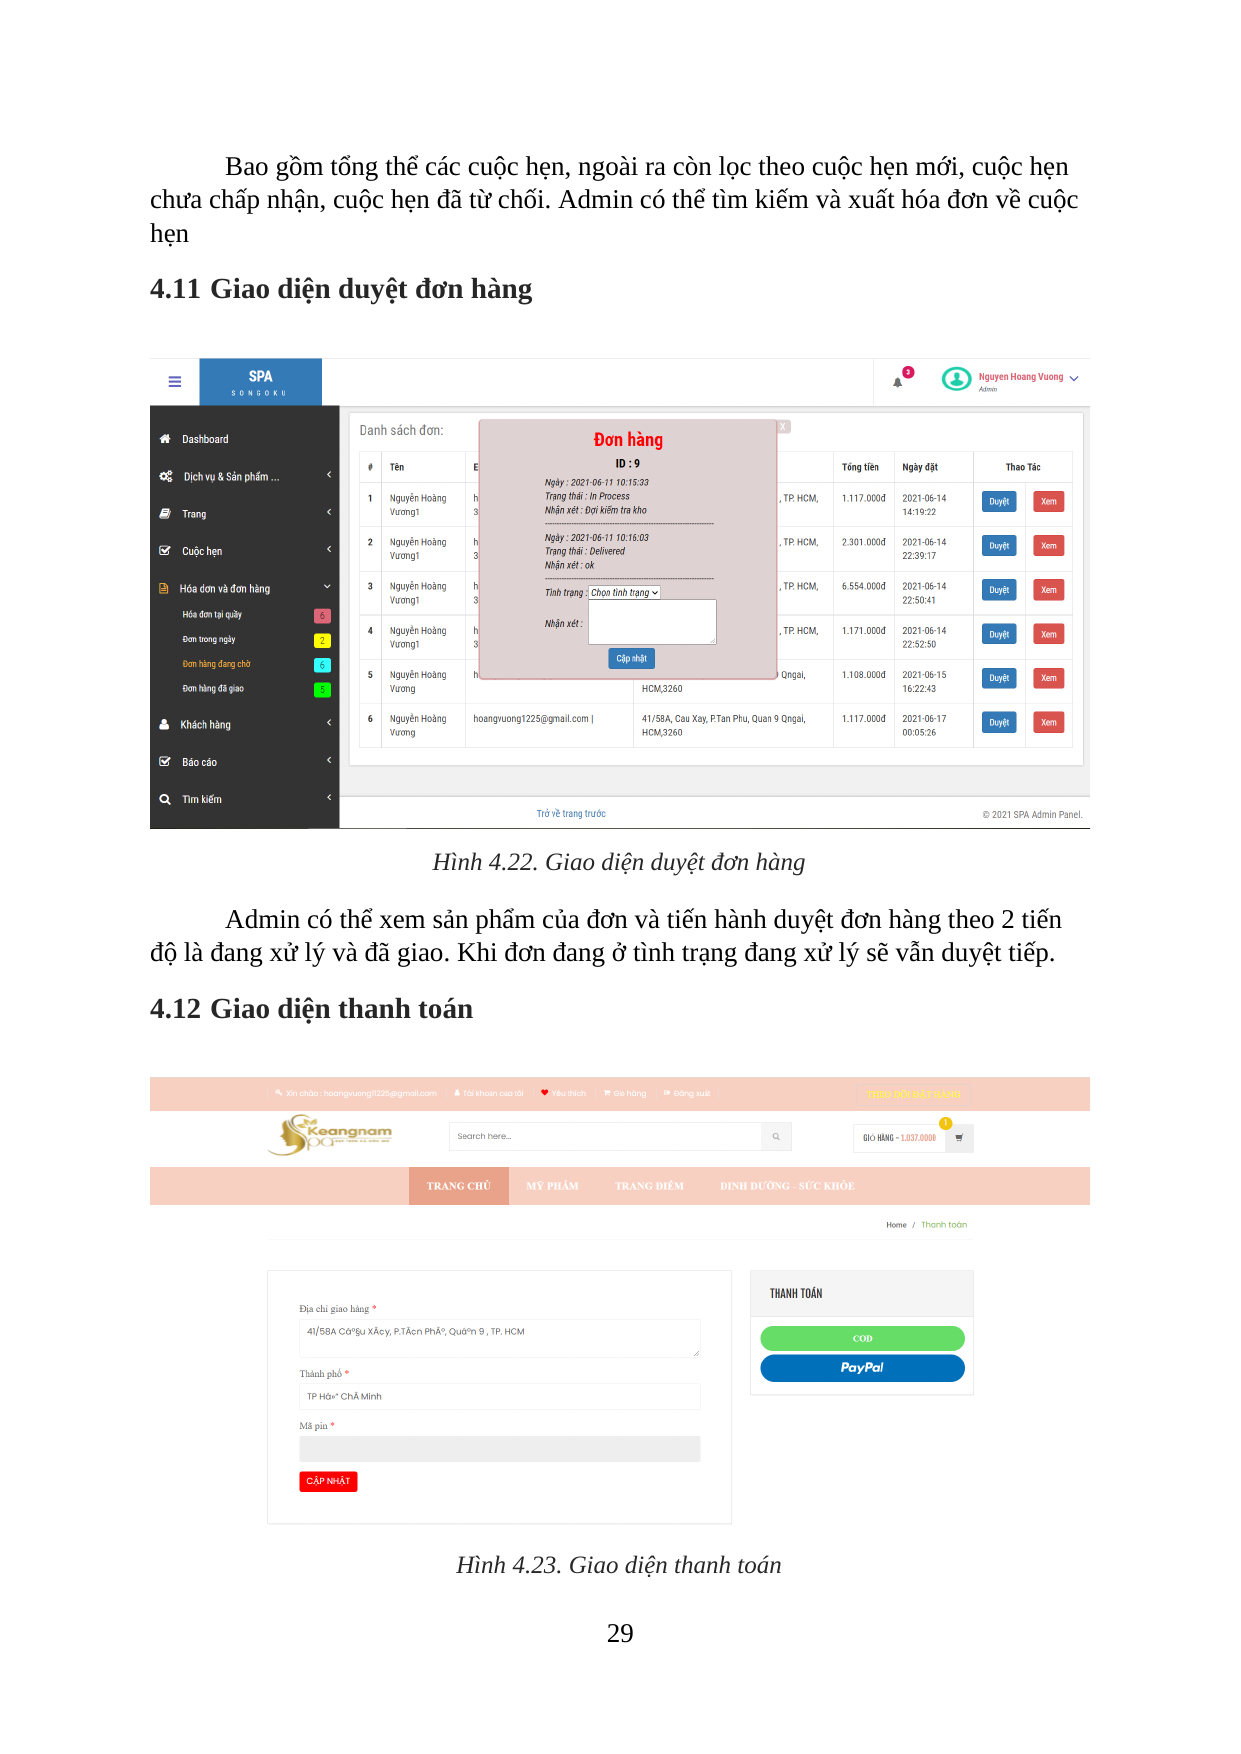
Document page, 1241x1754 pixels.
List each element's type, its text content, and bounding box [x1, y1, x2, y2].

subtitle Giao diện duyệt đơn hàng [150, 271, 1090, 305]
picture [150, 1077, 1091, 1532]
subtitle Giao diện thanh toán [150, 991, 1090, 1024]
picture [150, 357, 1091, 829]
text Admin có thể xem sản phẩm của đơn và tiến hành duyệt đơn hàng theo 2 tiến độ là đang xử lý và đã giao. Khi đơn đang ở tình trạng đang xử lý sẽ vẫn duyệt tiếp. [150, 903, 1090, 968]
text Bao gồm tổng thể các cuộc hẹn, ngoài ra còn lọc theo cuộc hẹn mới, cuộc hẹn chưa chấp nhận, cuộc hẹn đã từ chối. Admin có thể tìm kiếm và xuất hóa đơn về cuộc hẹn [150, 150, 1090, 248]
